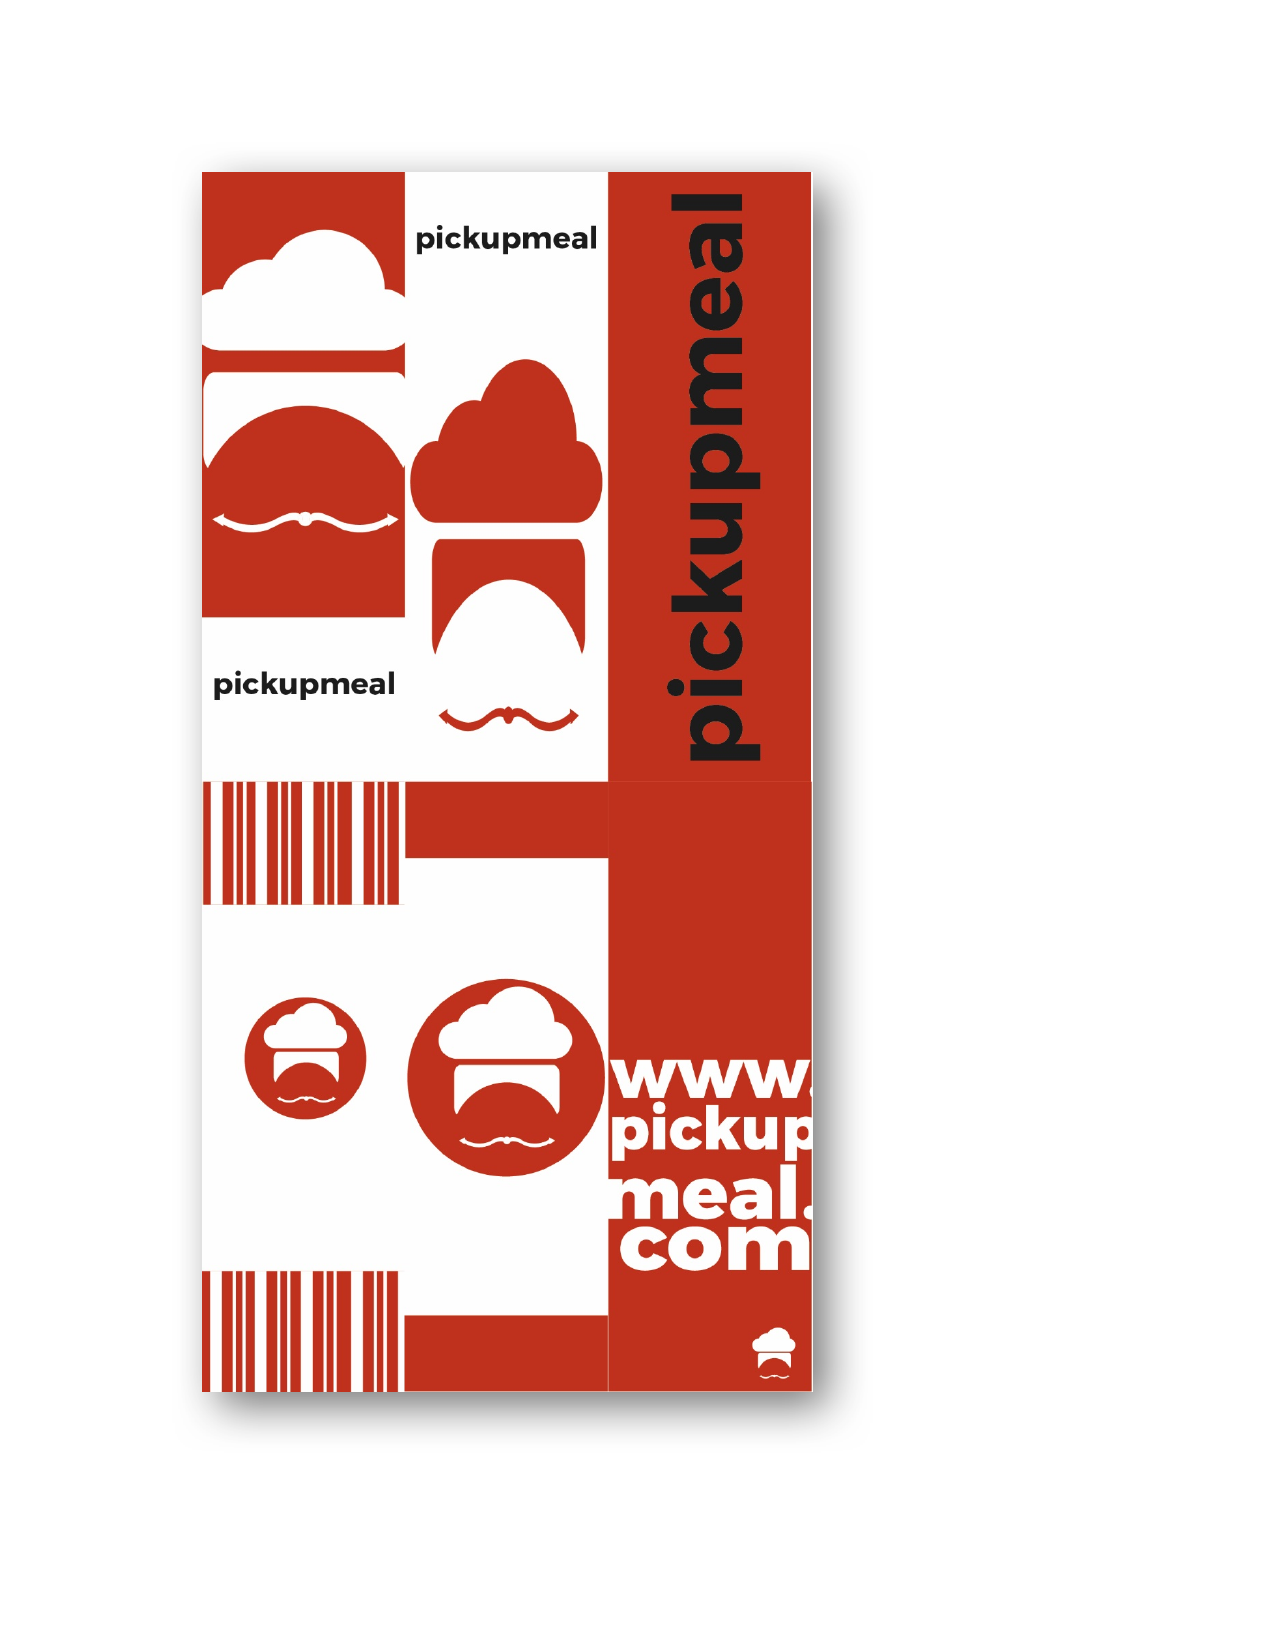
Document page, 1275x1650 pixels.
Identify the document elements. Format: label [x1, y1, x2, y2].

picture [202, 172, 813, 1392]
